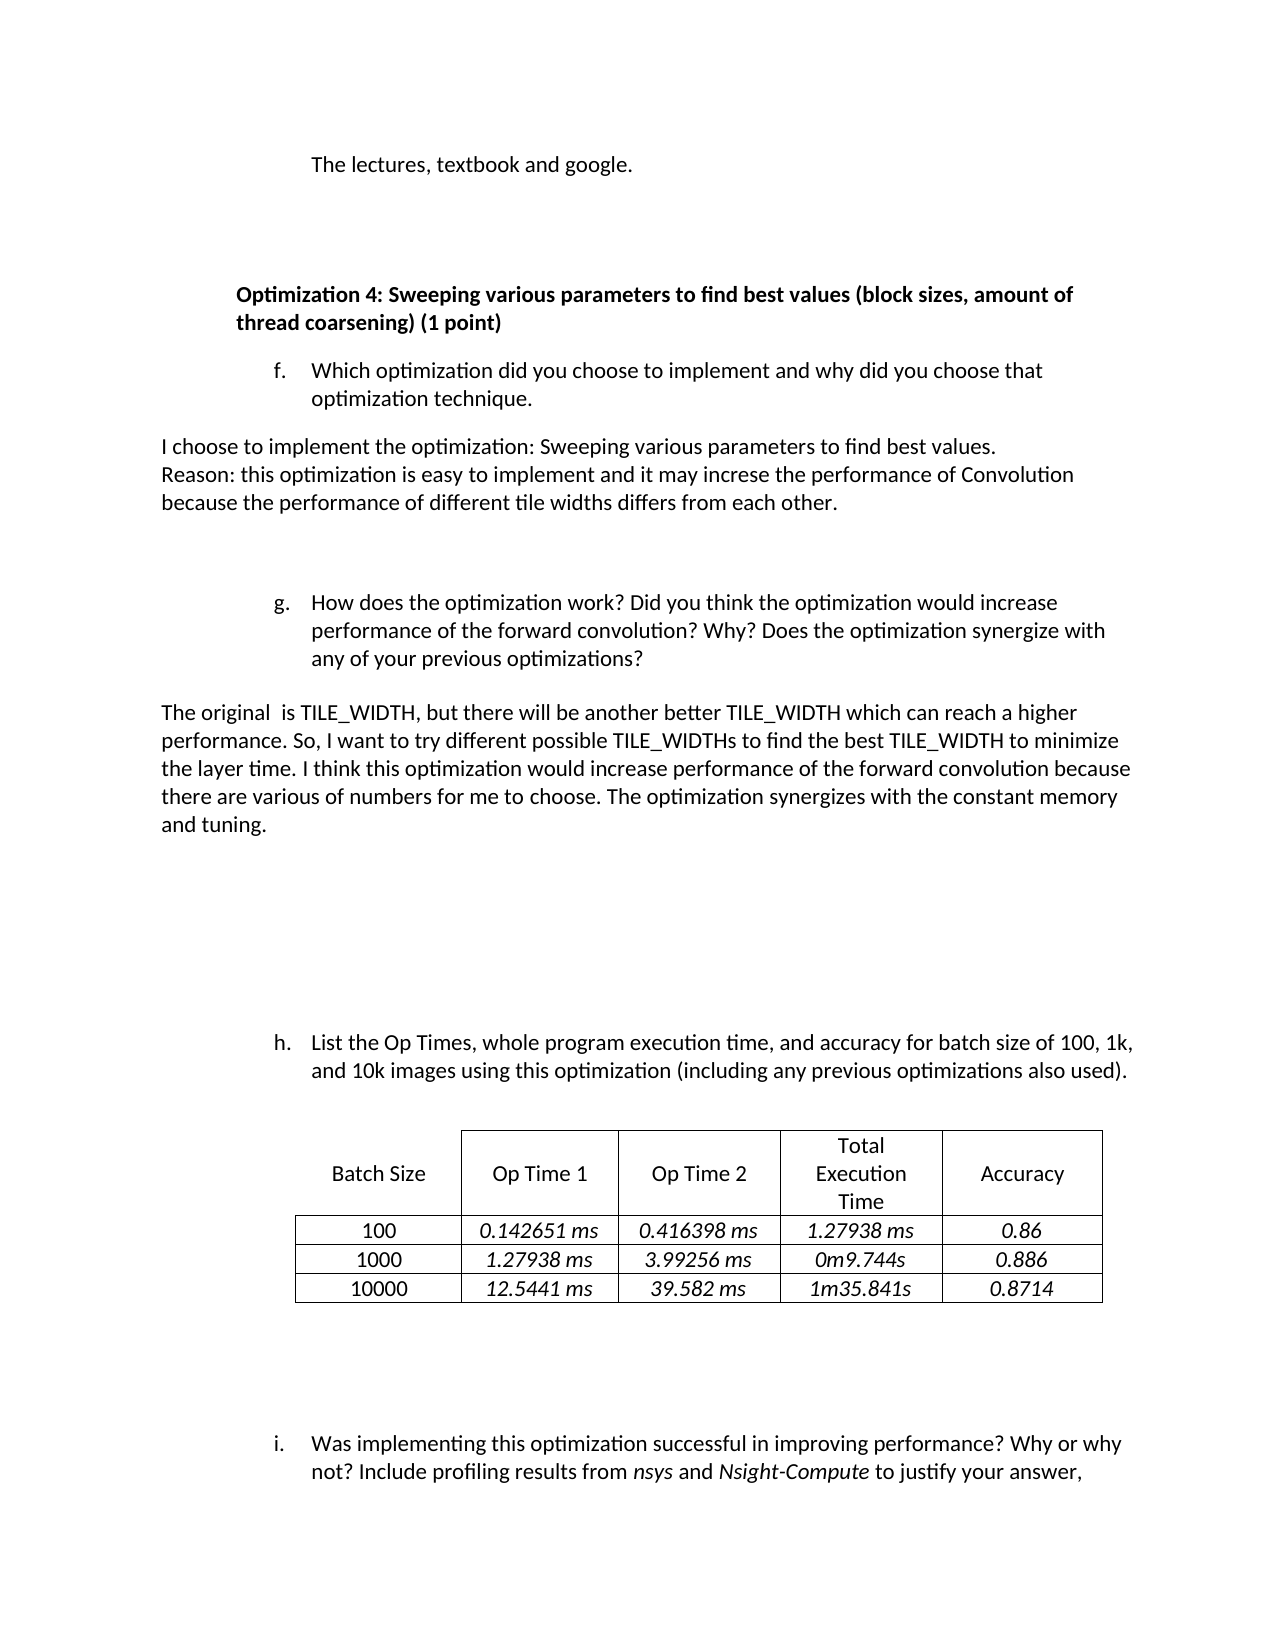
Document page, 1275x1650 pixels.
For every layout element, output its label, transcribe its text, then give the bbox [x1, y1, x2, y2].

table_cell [150, 1429, 1147, 1500]
table_cell How does the optimization work? Did you think the optimization would increase performance of the forward convolution? Why? Does the optimization synergize with any of your previous optimizations? [150, 588, 1147, 698]
table_cell I choose to implement the optimization: Sweeping various parameters to find best values. Reason: this optimization is easy to implement and it may increse the performance of Convolution because the performance of different tile widths differs from each other. [150, 432, 1147, 588]
table_cell List the Op Times, whole program execution time, and accuracy for batch size of 100, 1k, and 10k images using this optimization (including any previous optimizations also used). [150, 1028, 1147, 1130]
table_cell The lectures, textbook and google. [150, 150, 1147, 280]
table_cell Which optimization did you choose to implement and why did you choose that optimization technique. [150, 356, 1147, 432]
table_cell The original is TILE_WIDTH, but there will be another better TILE_WIDTH which can reach a higher performance. So, I want to try different possible TILE_WIDTHs to find the best TILE_WIDTH to minimize the layer time. I think this optimization would increase performance of the forward convolution because there are various of numbers for me to choose. The optimization synergizes with the constant memory and tuning. [150, 698, 1147, 1028]
table_cell [150, 1130, 1147, 1429]
table_cell Optimization 4: Sweeping various parameters to find best values (block sizes, amount of thread coarsening) (1 point) [150, 280, 1147, 356]
